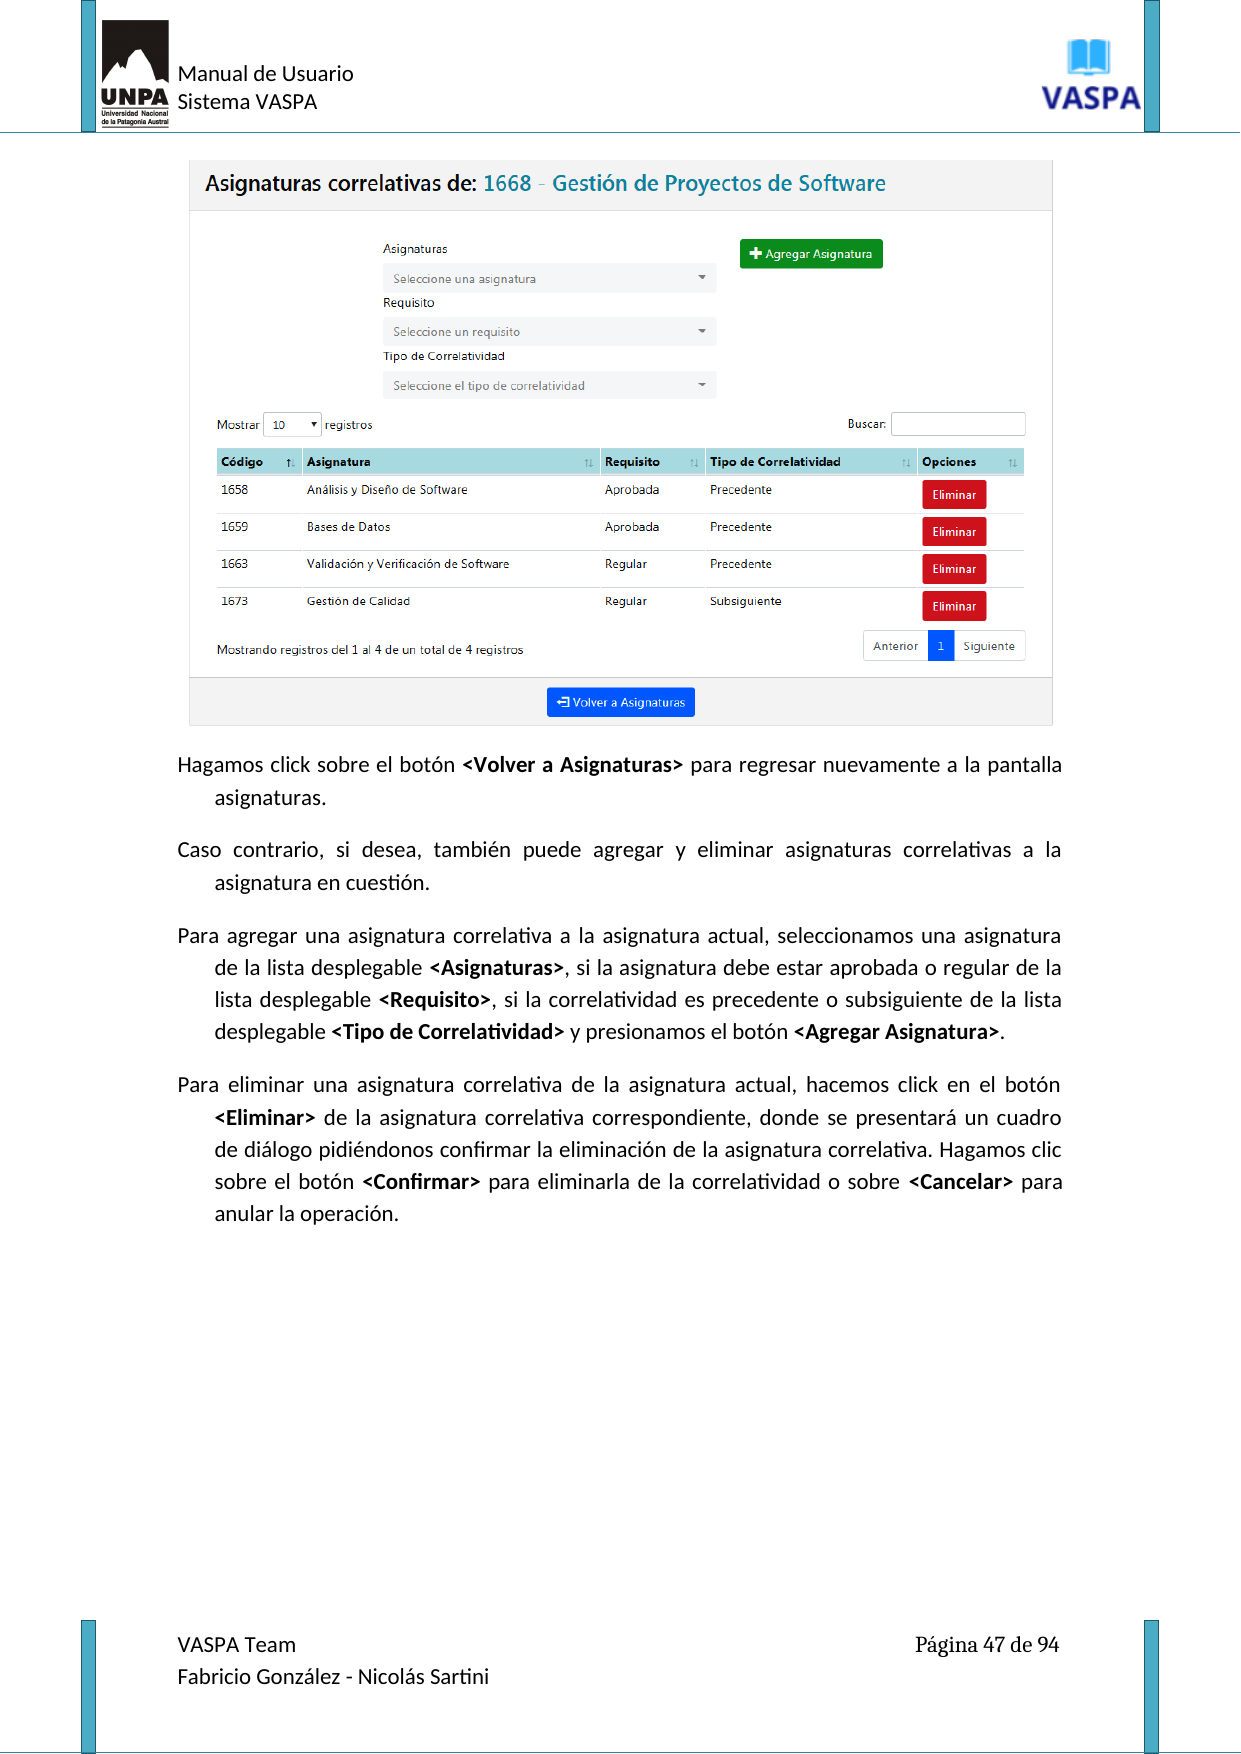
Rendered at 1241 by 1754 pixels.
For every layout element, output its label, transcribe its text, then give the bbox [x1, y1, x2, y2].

text Para eliminar una asignatura correlativa de la asignatura actual, hacemos click en el botón <Eliminar> de la asignatura correlativa correspondiente, donde se presentará un cuadro de diálogo pidiéndonos confirmar la eliminación de la asignatura correlativa. Hagamos clic sobre el botón <Confirmar> para eliminarla de la correlatividad o sobre <Cancelar> para anular la operación. [177, 1070, 1063, 1227]
picture [1036, 19, 1146, 129]
picture [177, 160, 1063, 726]
text Para agregar una asignatura correlativa a la asignatura actual, seleccionamos una asignatura de la lista desplegable <Asignaturas>, si la asignatura debe estar aprobada o regular de la lista desplegable <Requisito>, si la correlatividad es precedente o subsiguiente de la lista desplegable <Tipo de Correlatividad> y presionamos el botón <Agregar Asignatura>. [177, 921, 1063, 1045]
text Hagamos click sobre el botón <Volver a Asignaturas> para regresar nuevamente a la pantalla asignaturas. [177, 750, 1063, 811]
picture [100, 18, 170, 129]
text Caso contrario, si desea, también puede agregar y eliminar asignaturas correlativas a la asignatura en cuestión. [177, 836, 1063, 896]
